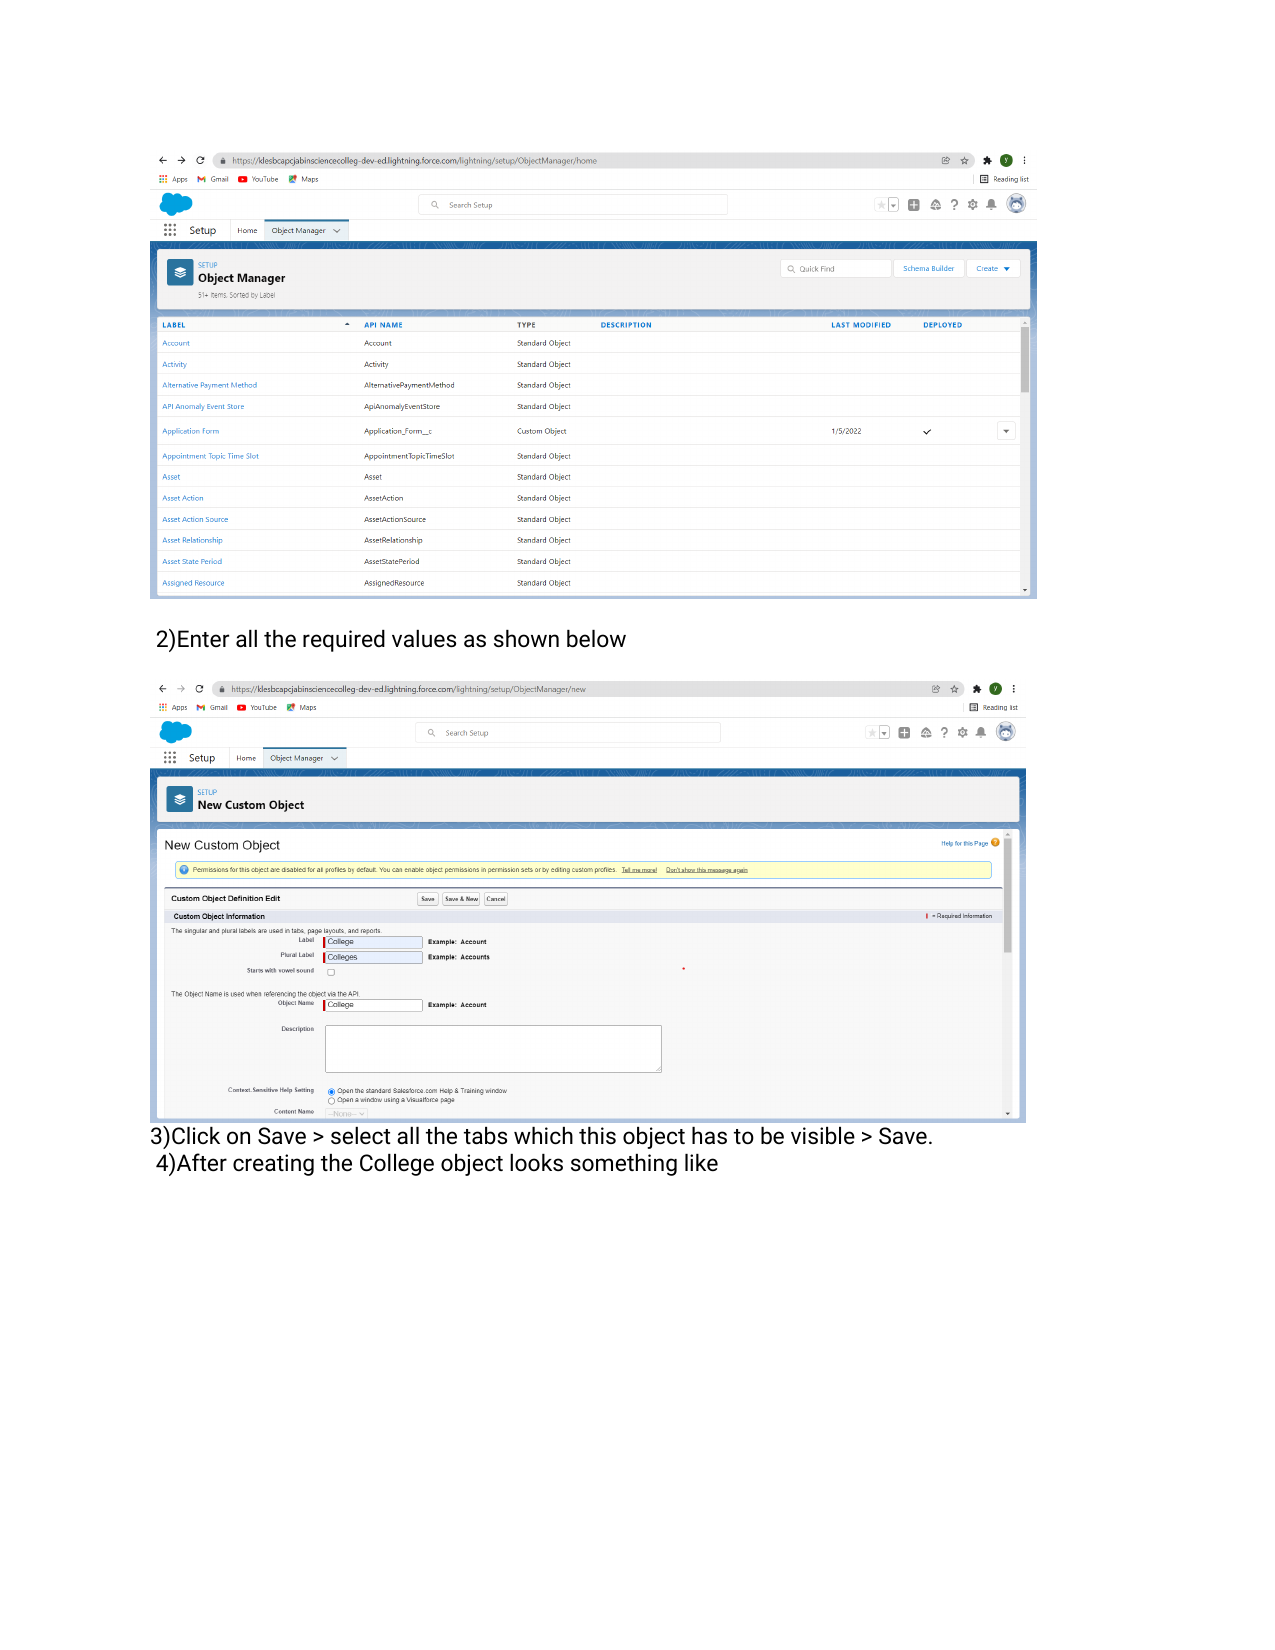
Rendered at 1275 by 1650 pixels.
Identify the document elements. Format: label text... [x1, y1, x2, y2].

text 3)Click on Save > select all the tabs which this object has to be visible > Save. [150, 1123, 1125, 1150]
text 4)After creating the College object looks something like [150, 1150, 1125, 1177]
text 2)Enter all the required values as shown below [150, 626, 1125, 653]
picture [150, 150, 1037, 599]
picture [150, 679, 1026, 1123]
